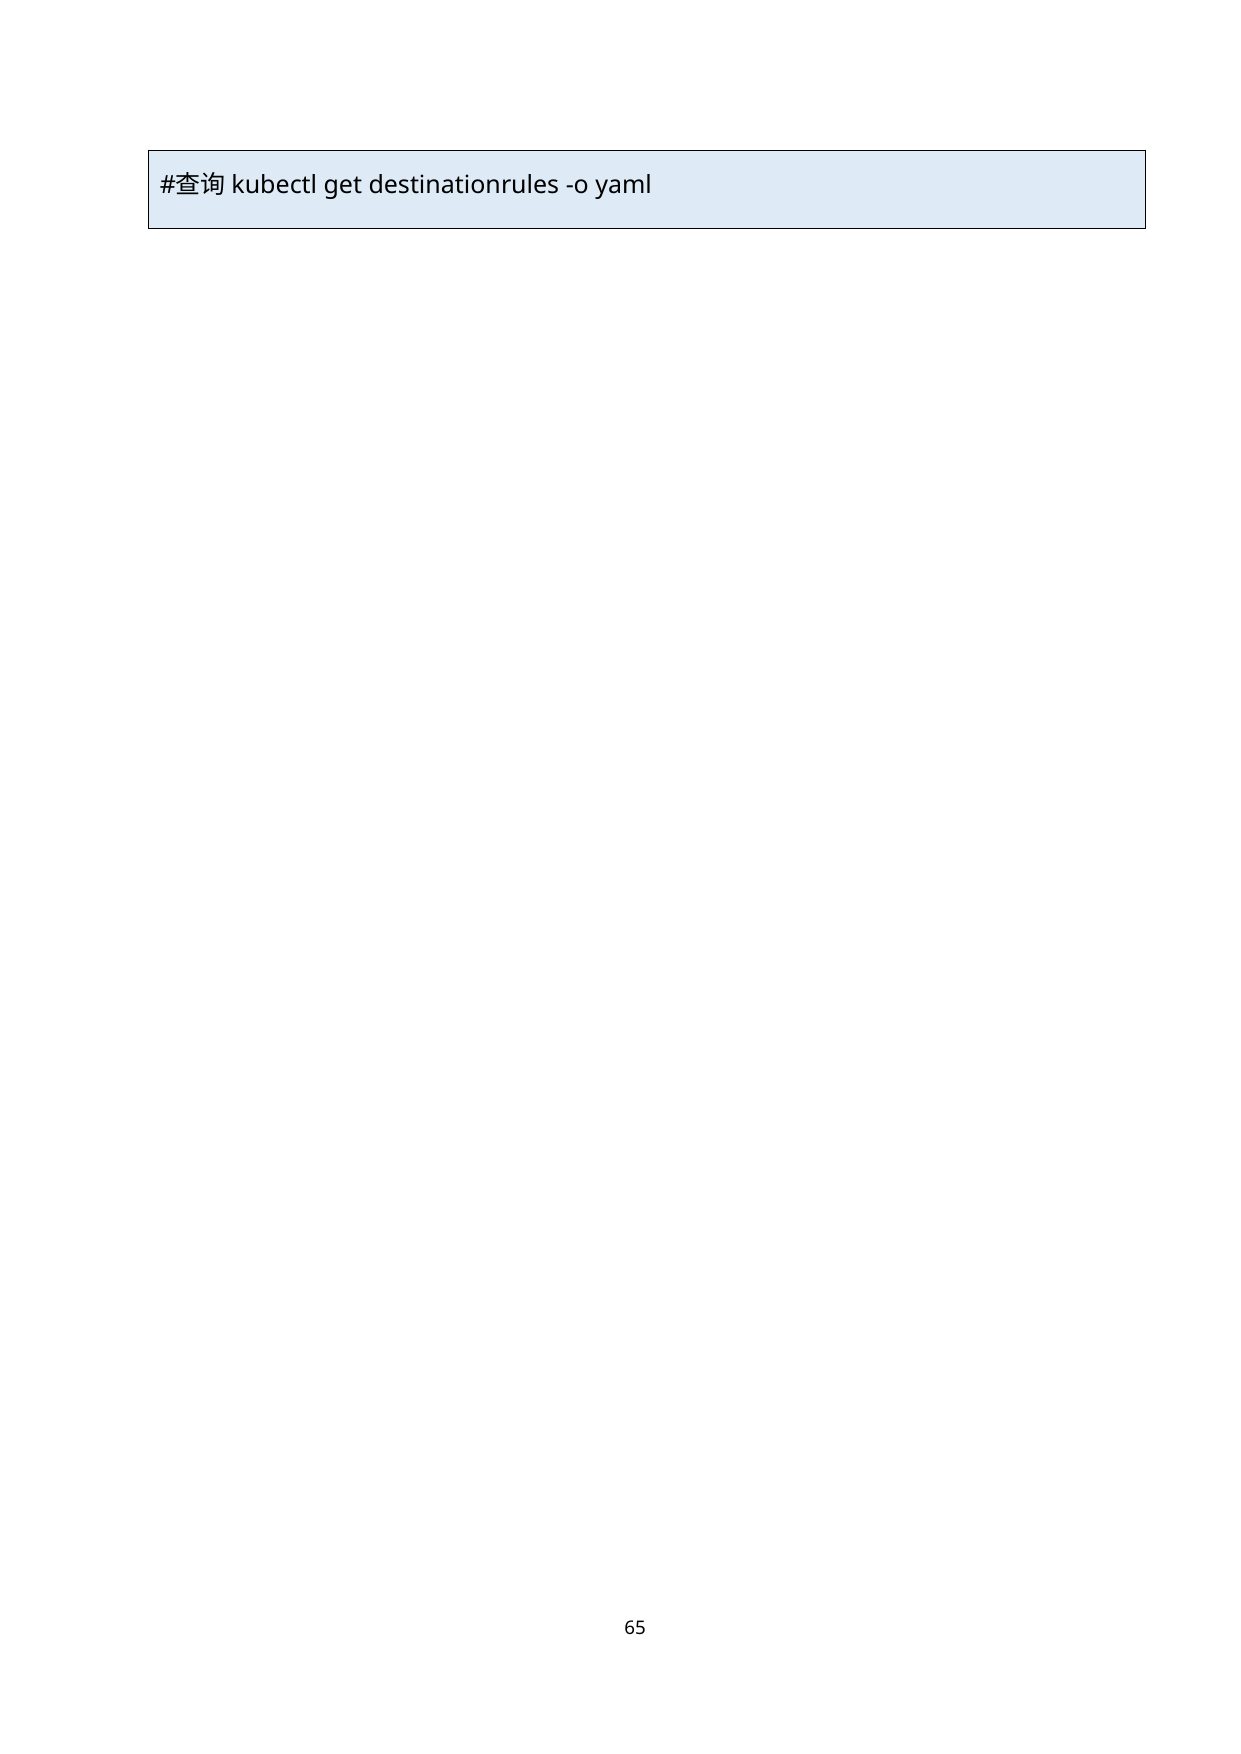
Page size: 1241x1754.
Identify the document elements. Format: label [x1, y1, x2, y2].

table_header [149, 151, 1145, 228]
